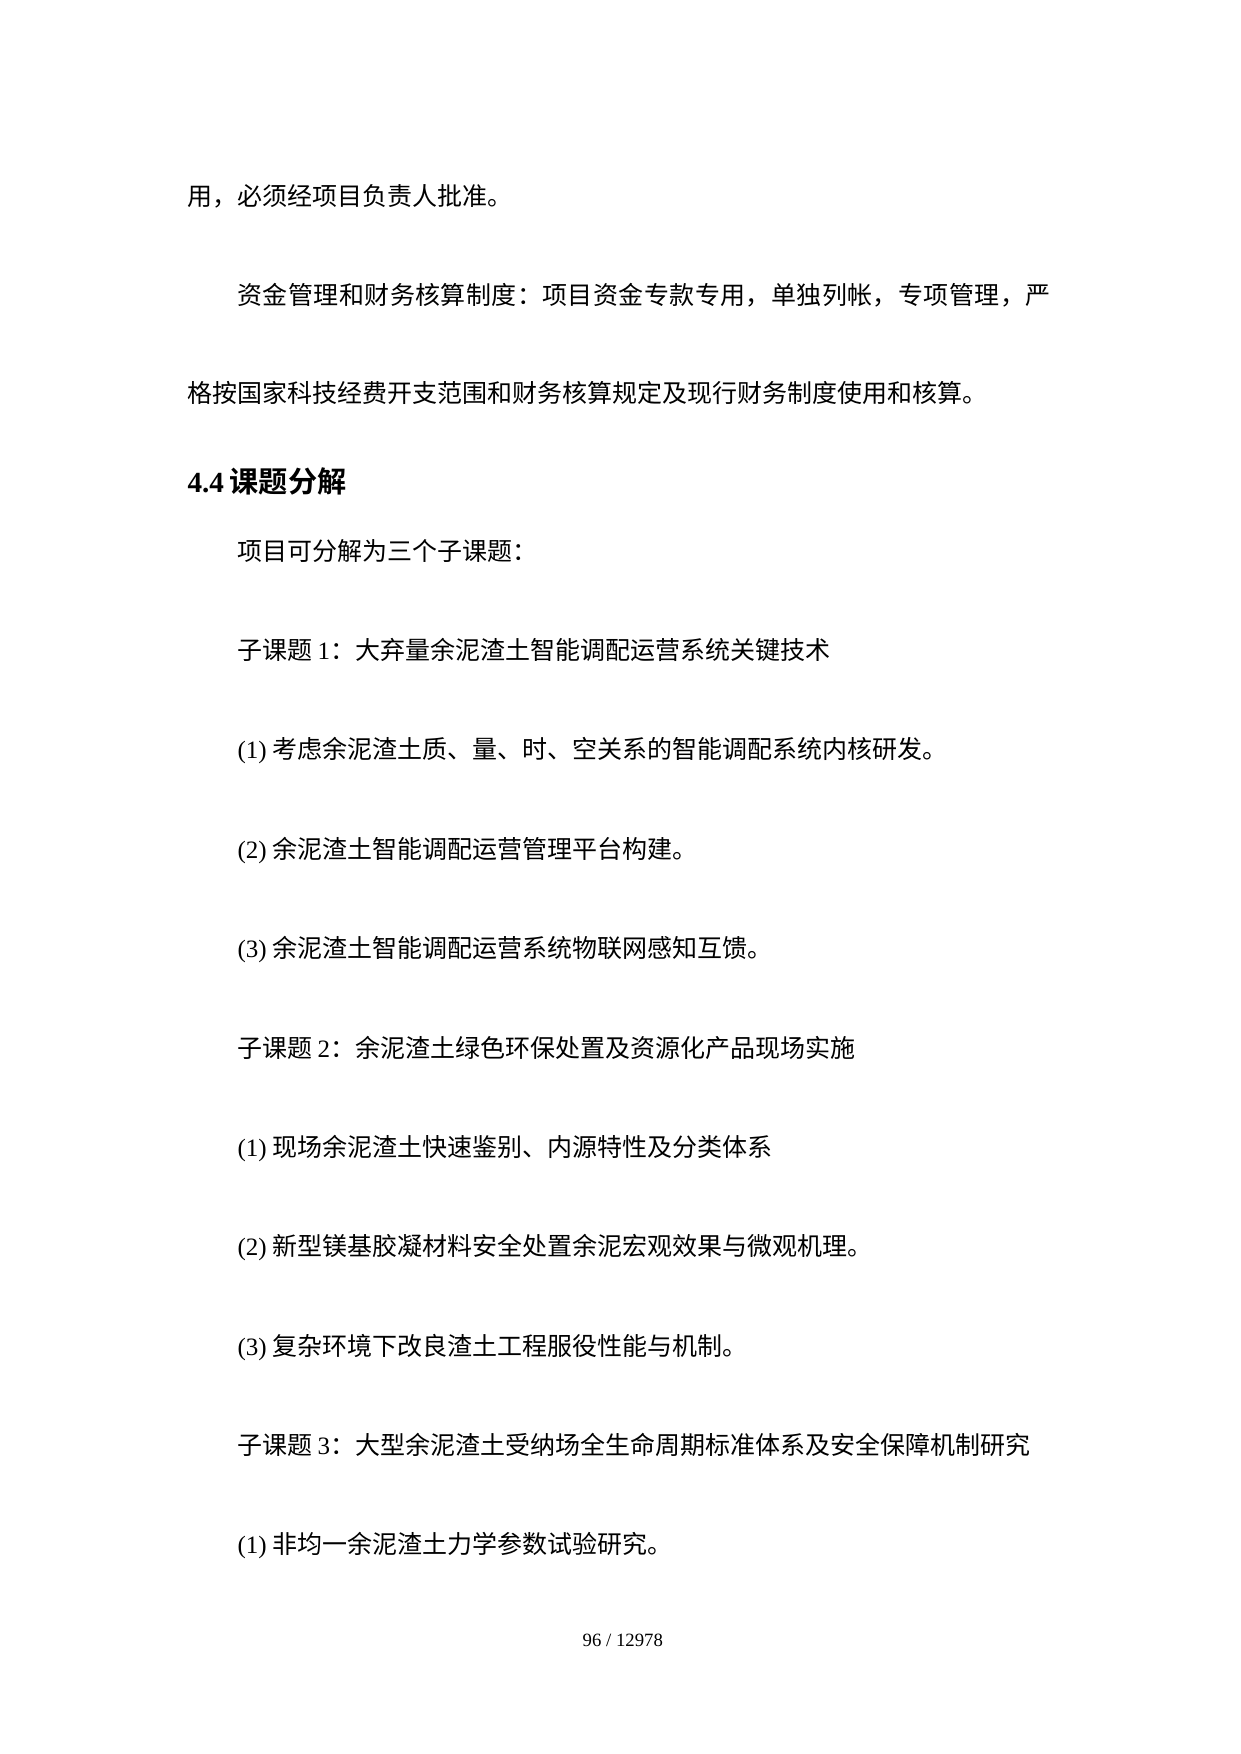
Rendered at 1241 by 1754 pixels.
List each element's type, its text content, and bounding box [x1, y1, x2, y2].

text (3) 复杂环境下改良渣土工程服役性能与机制。 [187, 1312, 1053, 1377]
text 项目可分解为三个子课题： [187, 517, 1053, 582]
text 子课题3：大型余泥渣土受纳场全生命周期标准体系及安全保障机制研究 [187, 1411, 1053, 1476]
text (1) 考虑余泥渣土质、量、时、空关系的智能调配系统内核研发。 [187, 716, 1053, 781]
text (3) 余泥渣土智能调配运营系统物联网感知互馈。 [187, 914, 1053, 979]
text 资金管理和财务核算制度：项目资金专款专用，单独列帐，专项管理，严格按国家科技经费开支范围和财务核算规定及现行财务制度使用和核算。 [187, 261, 1053, 424]
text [187, 162, 1053, 227]
text 子课题1：大弃量余泥渣土智能调配运营系统关键技术 [187, 616, 1053, 681]
text (2) 余泥渣土智能调配运营管理平台构建。 [187, 815, 1053, 880]
text (2) 新型镁基胶凝材料安全处置余泥宏观效果与微观机理。 [187, 1212, 1053, 1277]
text 子课题2：余泥渣土绿色环保处置及资源化产品现场实施 [187, 1014, 1053, 1079]
text 4.4课题分解 [187, 458, 1053, 501]
text (1) 非均一余泥渣土力学参数试验研究。 [187, 1511, 1053, 1576]
text (1) 现场余泥渣土快速鉴别、内源特性及分类体系 [187, 1113, 1053, 1178]
